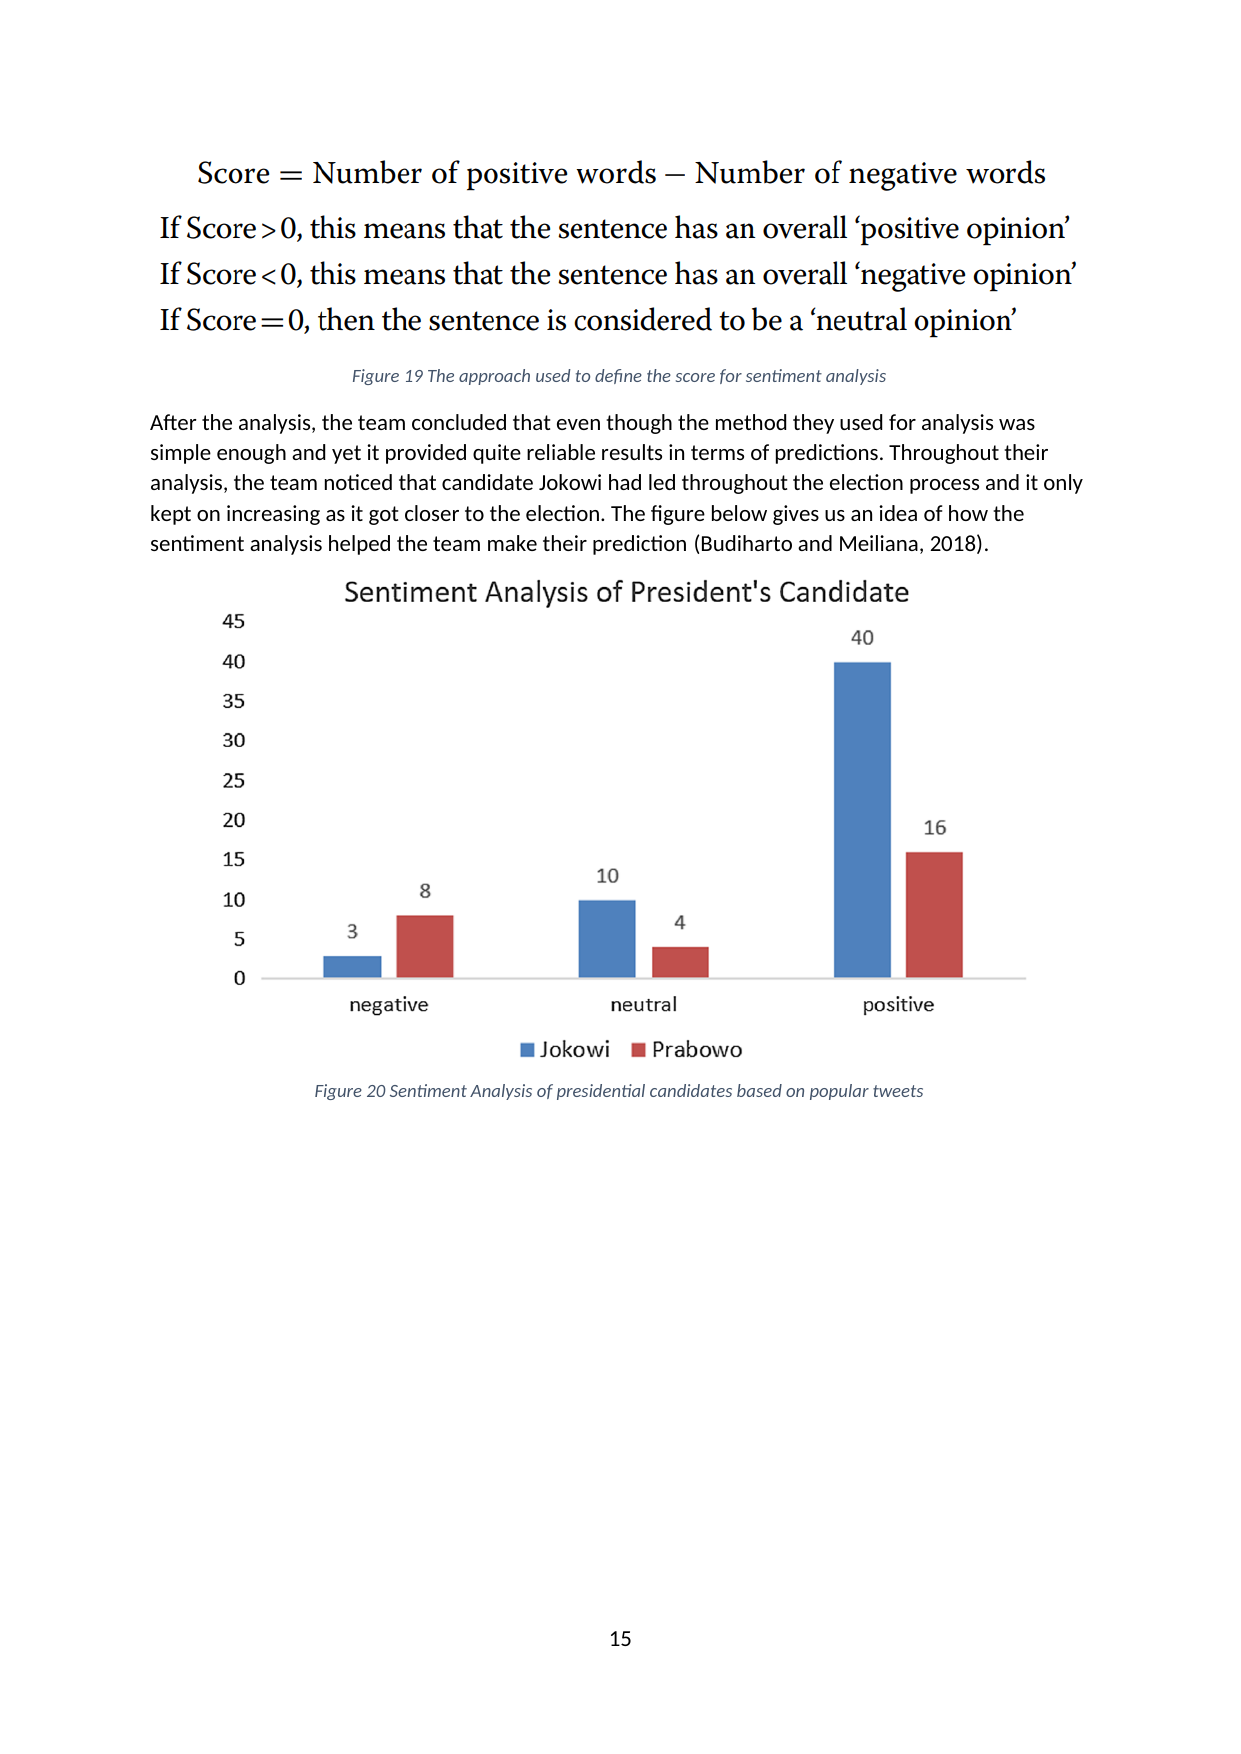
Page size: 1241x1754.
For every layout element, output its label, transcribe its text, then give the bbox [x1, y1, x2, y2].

text Figure 20 Sentiment Analysis of presidential candidates based on popular tweets [150, 1079, 1090, 1102]
picture [150, 150, 1091, 346]
text Figure 19 The approach used to define the score for sentiment analysis [150, 364, 1090, 387]
text After the analysis, the team concluded that even though the method they used for analysis was simple enough and yet it provided quite reliable results in terms of predictions. Throughout their analysis, the team noticed that candidate Jokowi had led throughout the election process and it only kept on increasing as it got closer to the election. The figure below gives us an idea of how the sentiment analysis helped the team make their prediction . [150, 408, 1090, 557]
picture [211, 575, 1029, 1061]
